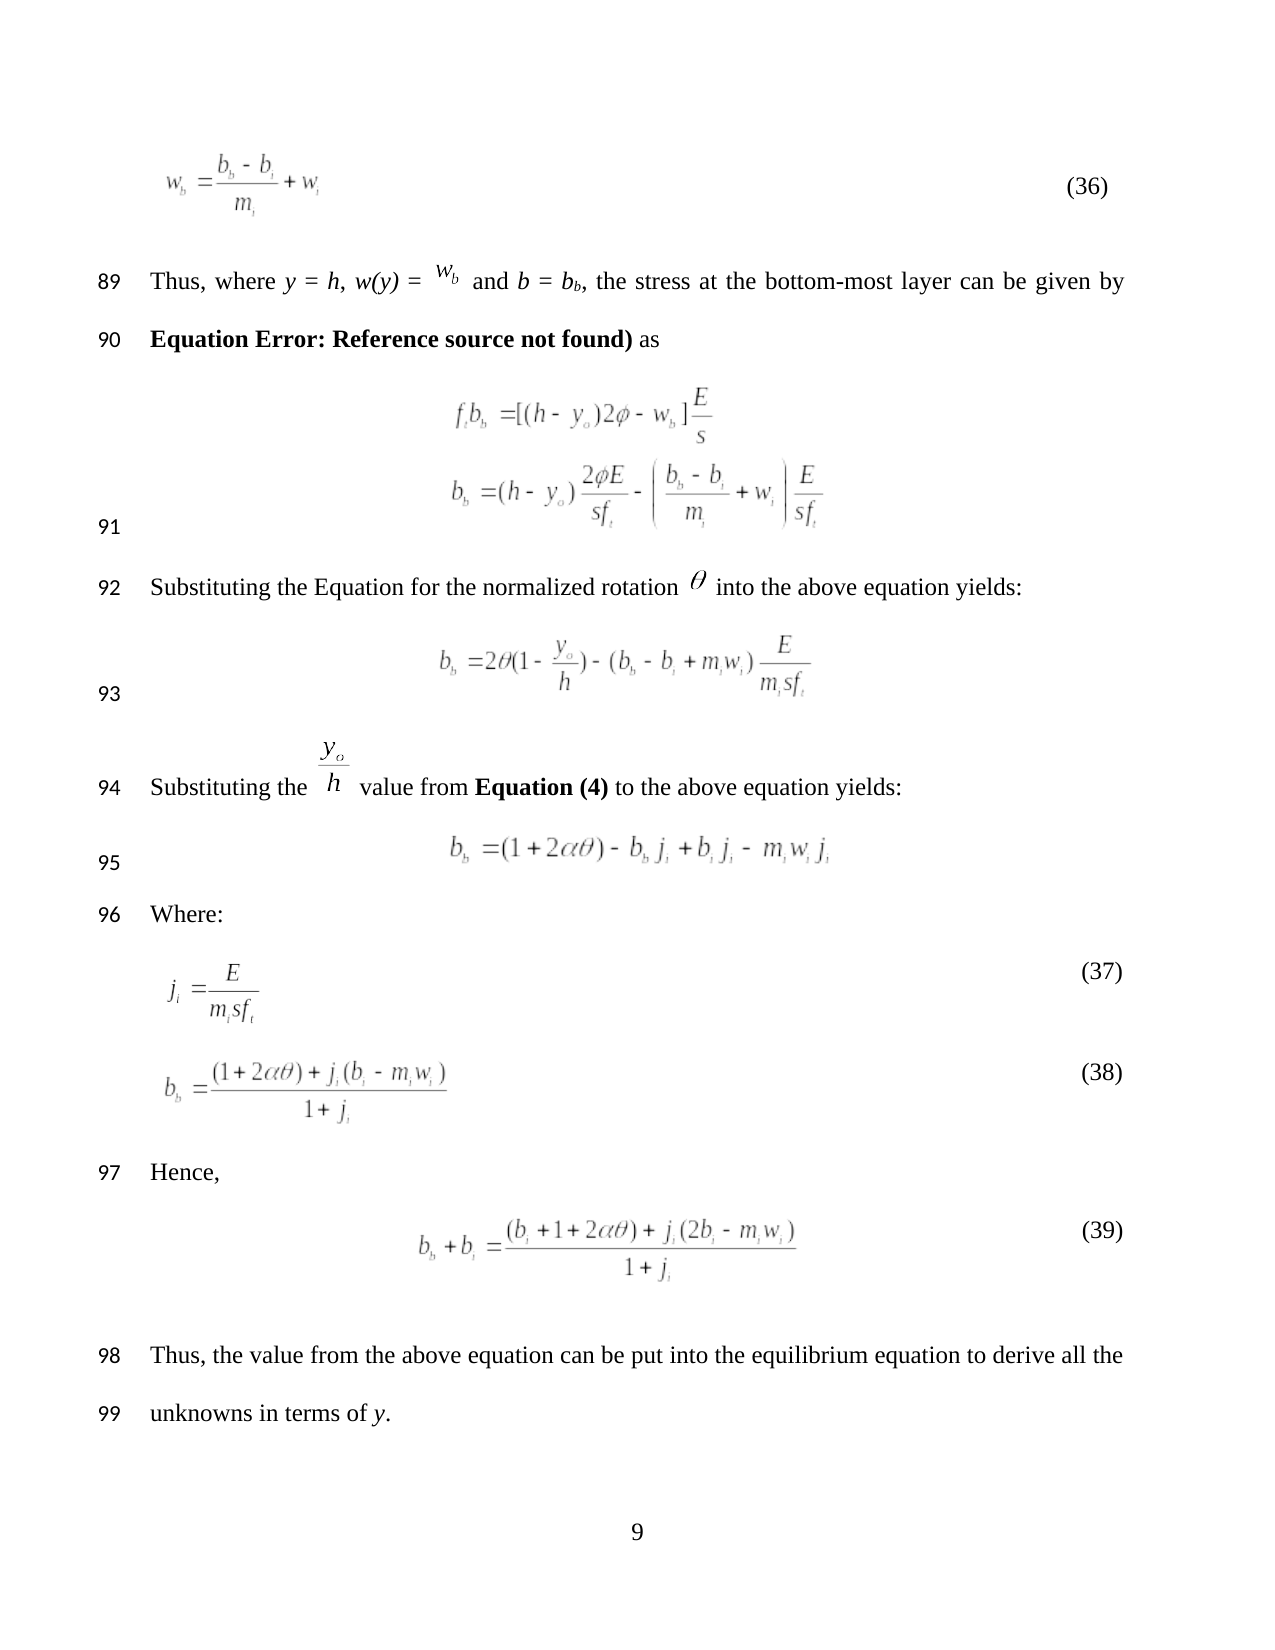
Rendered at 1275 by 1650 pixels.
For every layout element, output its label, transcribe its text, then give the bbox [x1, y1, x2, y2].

text Substituting the Equation for the normalized rotation into the above equation yields: [150, 563, 1125, 601]
text Hence, [150, 1157, 1125, 1186]
text Where: [150, 899, 1125, 928]
table_header [150, 956, 1065, 1057]
text Thus, the value from the above equation can be put into the equilibrium equation to derive all the unknowns in terms of y. [150, 1340, 1125, 1426]
table_header [150, 150, 1050, 250]
table_header [150, 1215, 1066, 1315]
table_cell [150, 1057, 1065, 1157]
